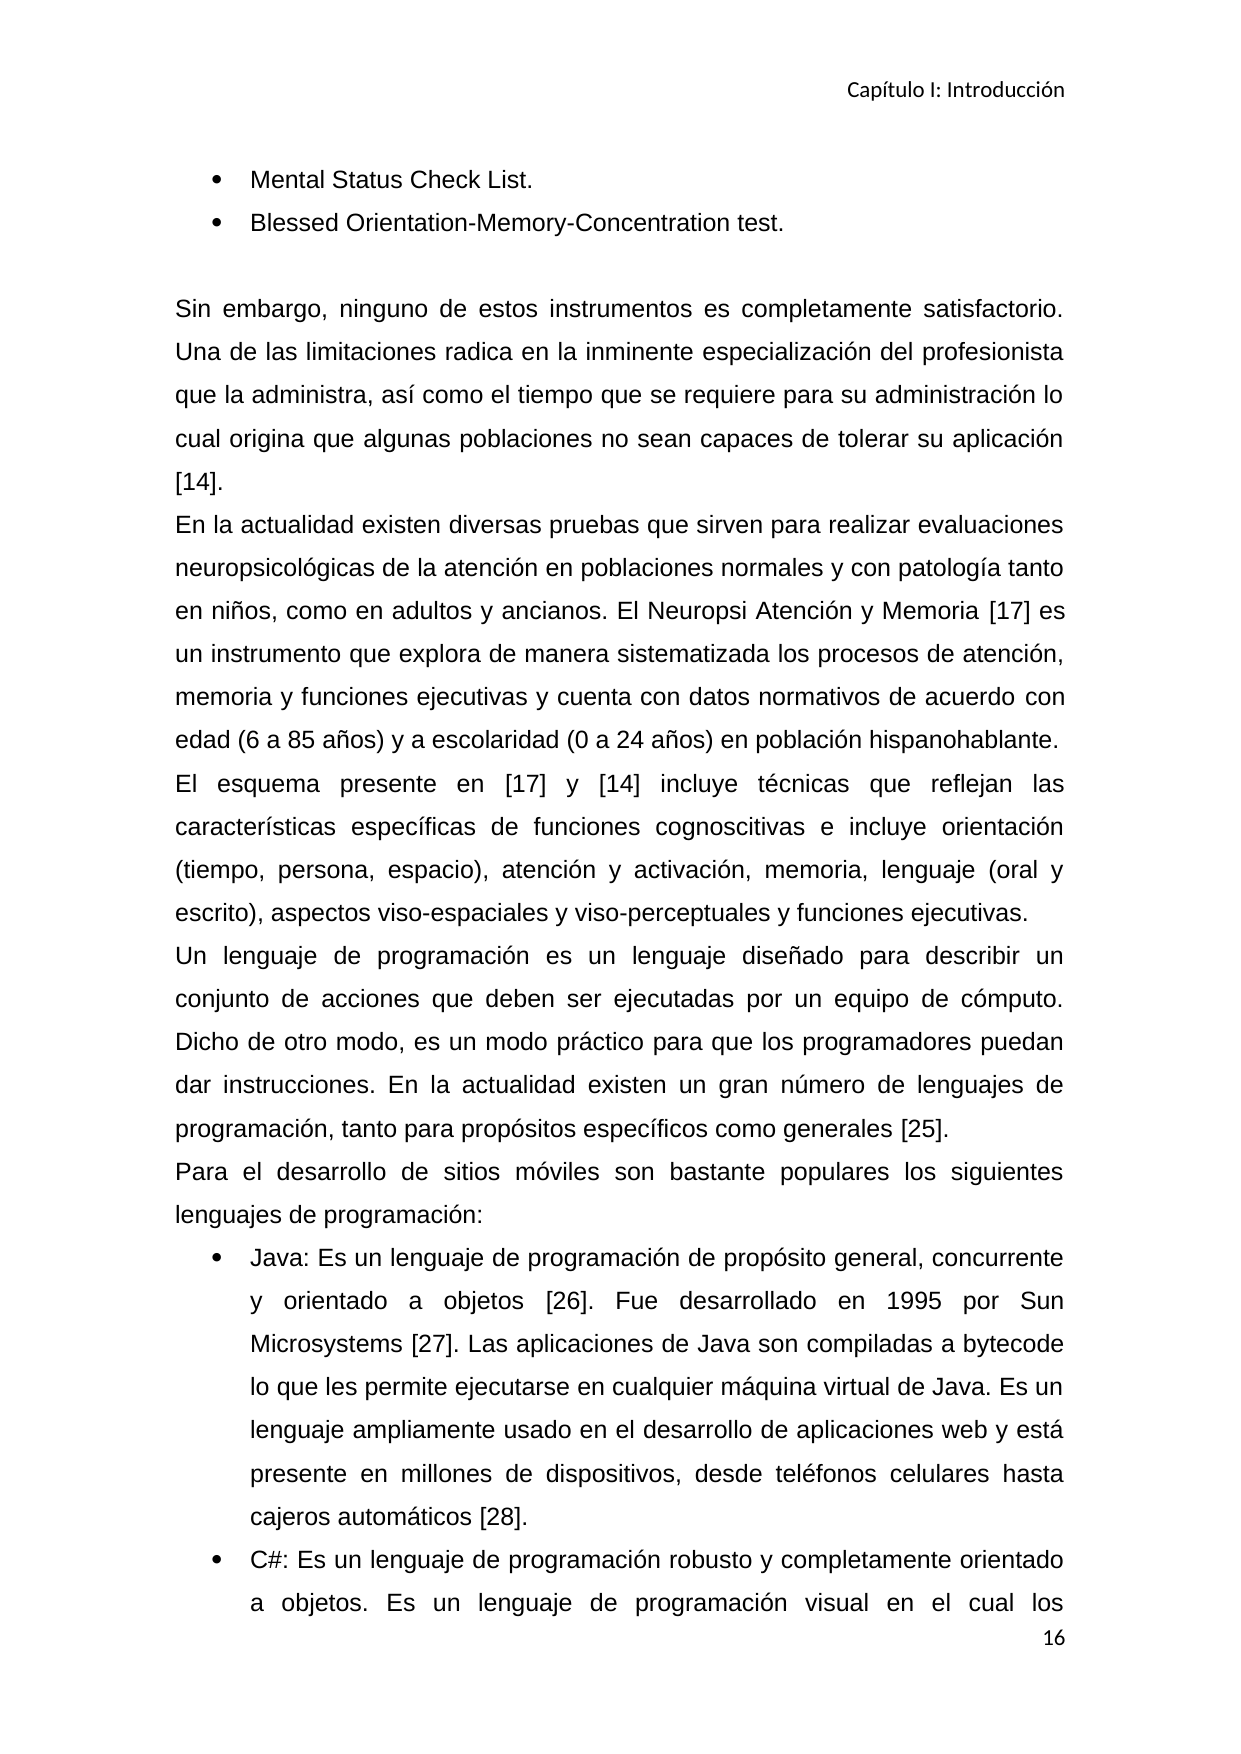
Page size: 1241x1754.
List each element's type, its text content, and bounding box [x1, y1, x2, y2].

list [212, 1545, 1065, 1617]
list Blessed Orientation-Memory-Concentration test. [212, 208, 1065, 237]
list Java: Es un lenguaje de programación de propósito general, concurrente y orientado a objetos . Fue desarrollado en 1995 por Sun Microsystems . Las aplicaciones de Java son compiladas a bytecode lo que les permite ejecutarse en cualquier máquina virtual de Java. Es un lenguaje ampliamente usado en el desarrollo de aplicaciones web y está presente en millones de dispositivos, desde teléfonos celulares hasta cajeros automáticos . [212, 1243, 1065, 1531]
text Un lenguaje de programación es un lenguaje diseñado para describir un conjunto de acciones que deben ser ejecutadas por un equipo de cómputo. Dicho de otro modo, es un modo práctico para que los programadores puedan dar instrucciones. En la actualidad existen un gran número de lenguajes de programación, tanto para propósitos específicos como generales . [175, 941, 1065, 1142]
text En la actualidad existen diversas pruebas que sirven para realizar evaluaciones neuropsicológicas de la atención en poblaciones normales y con patología tanto en niños, como en adultos y ancianos. El Neuropsi Atención y Memoria es un instrumento que explora de manera sistematizada los procesos de atención, memoria y funciones ejecutivas y cuenta con datos normativos de acuerdo con edad (6 a 85 años) y a escolaridad (0 a 24 años) en población hispanohablante. [175, 510, 1065, 754]
text Sin embargo, ninguno de estos instrumentos es completamente satisfactorio. Una de las limitaciones radica en la inminente especialización del profesionista que la administra, así como el tiempo que se requiere para su administración lo cual origina que algunas poblaciones no sean capaces de tolerar su aplicación . [175, 294, 1065, 495]
text Para el desarrollo de sitios móviles son bastante populares los siguientes lenguajes de programación: [175, 1157, 1065, 1228]
list Mental Status Check List. [212, 164, 1065, 193]
text El esquema presente en y incluye técnicas que reflejan las características específicas de funciones cognoscitivas e incluye orientación (tiempo, persona, espacio), atención y activación, memoria, lenguaje (oral y escrito), aspectos viso-espaciales y viso-perceptuales y funciones ejecutivas. [175, 768, 1065, 927]
